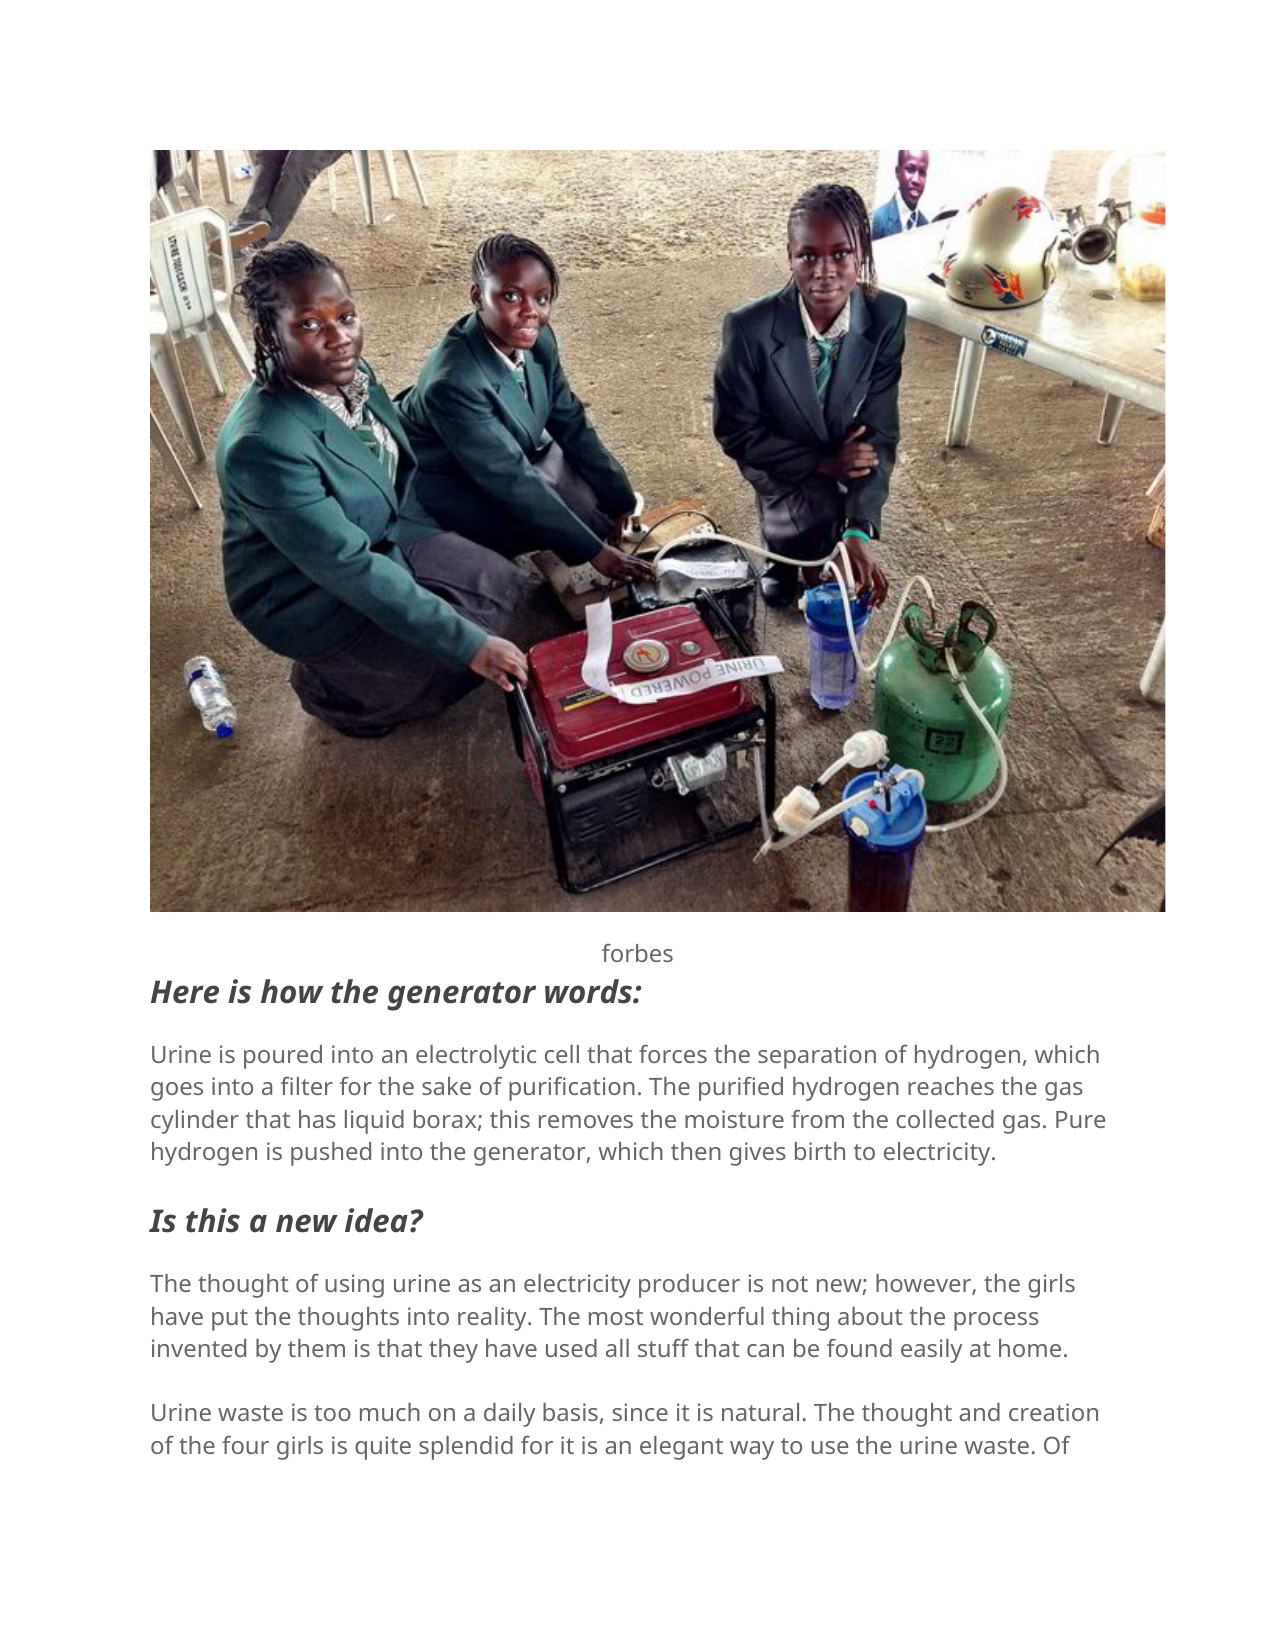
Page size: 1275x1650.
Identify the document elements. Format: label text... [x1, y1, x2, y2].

subtitle Is this a new idea? [150, 1199, 1125, 1242]
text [150, 1396, 1125, 1461]
text Urine is poured into an electrolytic cell that forces the separation of hydrogen, which goes into a filter for the sake of purification. The purified hydrogen reaches the gas cylinder that has liquid borax; this removes the moisture from the collected gas. Pure hydrogen is pushed into the generator, which then gives birth to electricity. [150, 1037, 1125, 1168]
picture [150, 150, 1166, 912]
text forbes [150, 937, 1125, 970]
subtitle Here is how the generator words: [150, 970, 1125, 1012]
text The thought of using urine as an electricity producer is not new; however, the girls have put the thoughts into reality. The most wonderful thing about the process invented by them is that they have used all stuff that can be found easily at home. [150, 1267, 1125, 1364]
